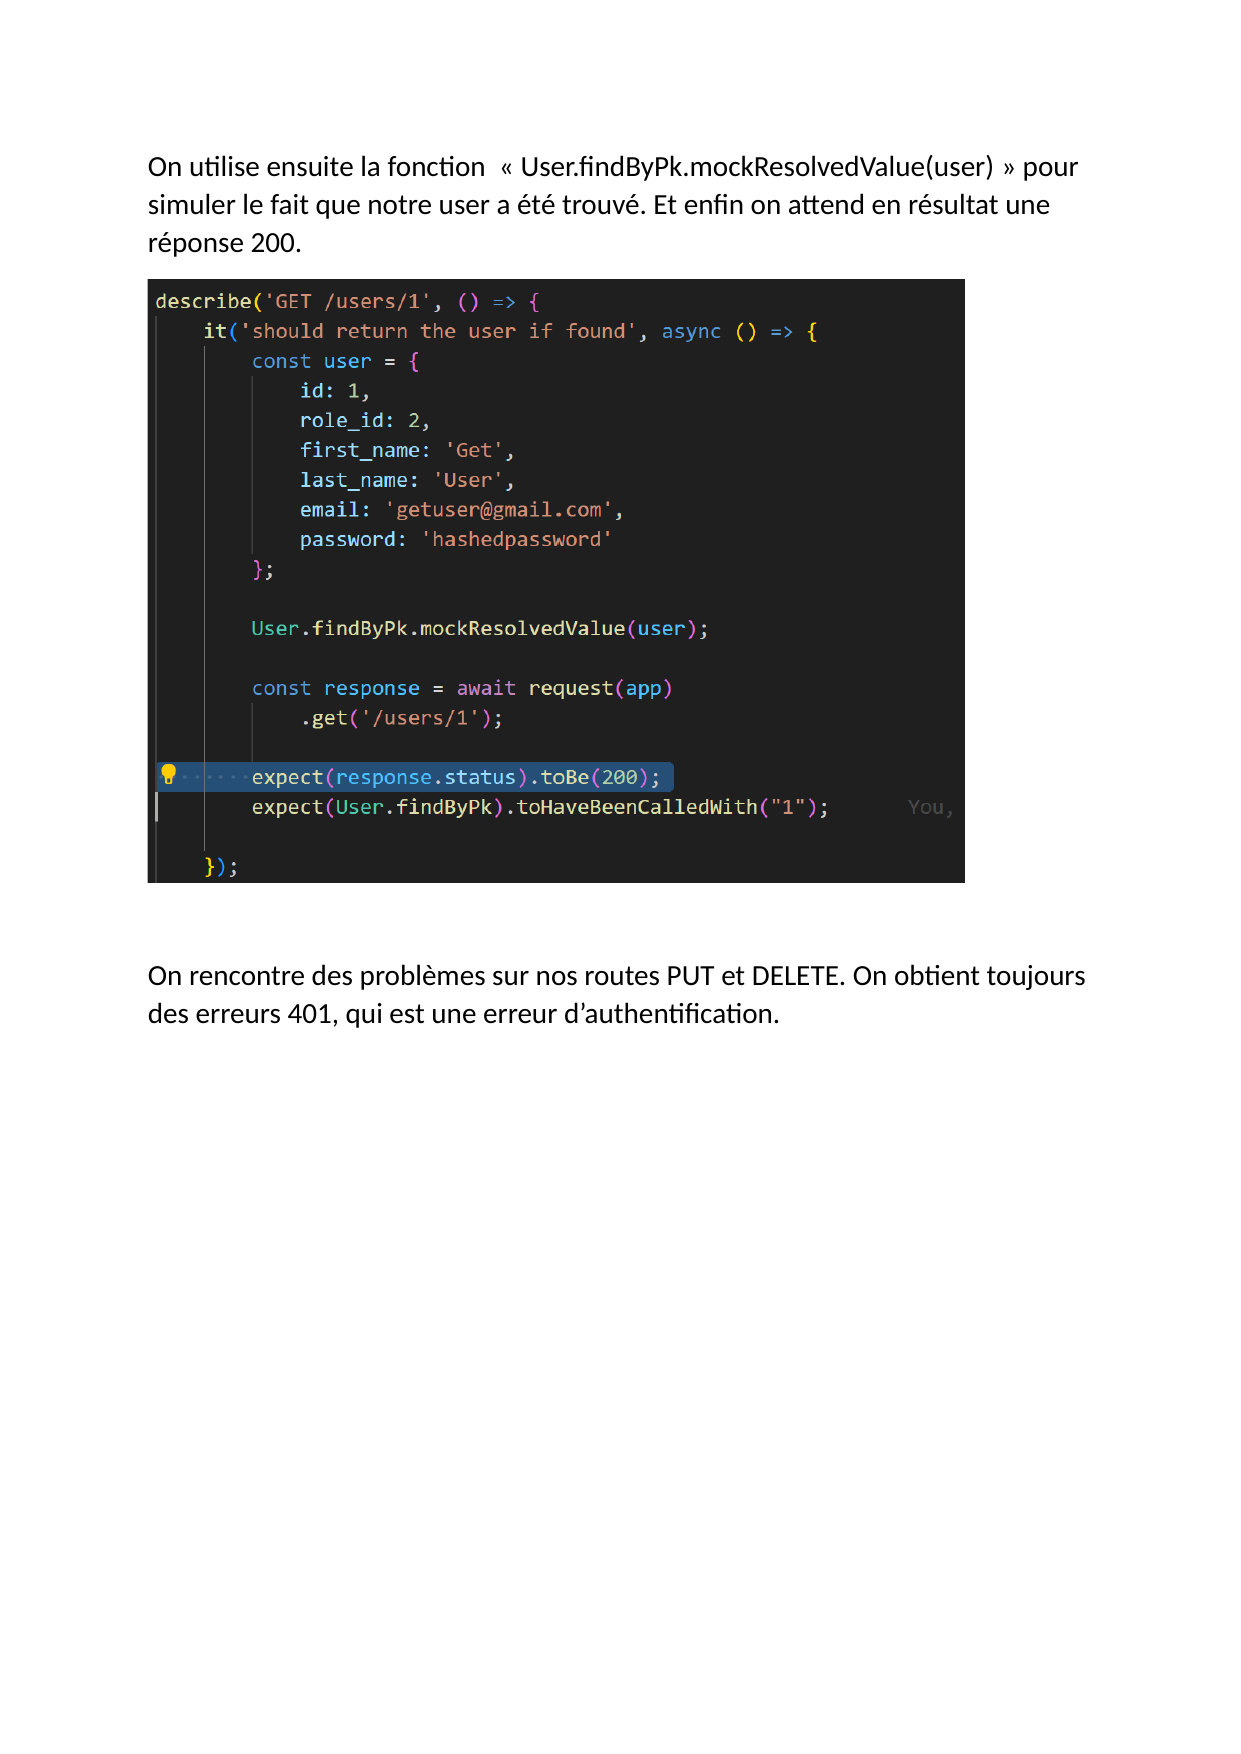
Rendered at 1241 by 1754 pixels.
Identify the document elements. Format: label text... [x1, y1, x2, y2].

text On utilise ensuite la fonction « User.findByPk.mockResolvedValue(user) » pour simuler le fait que notre user a été trouvé. Et enfin on attend en résultat une réponse 200. [148, 148, 1093, 260]
picture [147, 279, 965, 883]
text On rencontre des problèmes sur nos routes PUT et DELETE. On obtient toujours des erreurs 401, qui est une erreur d’authentification. [148, 957, 1093, 1031]
